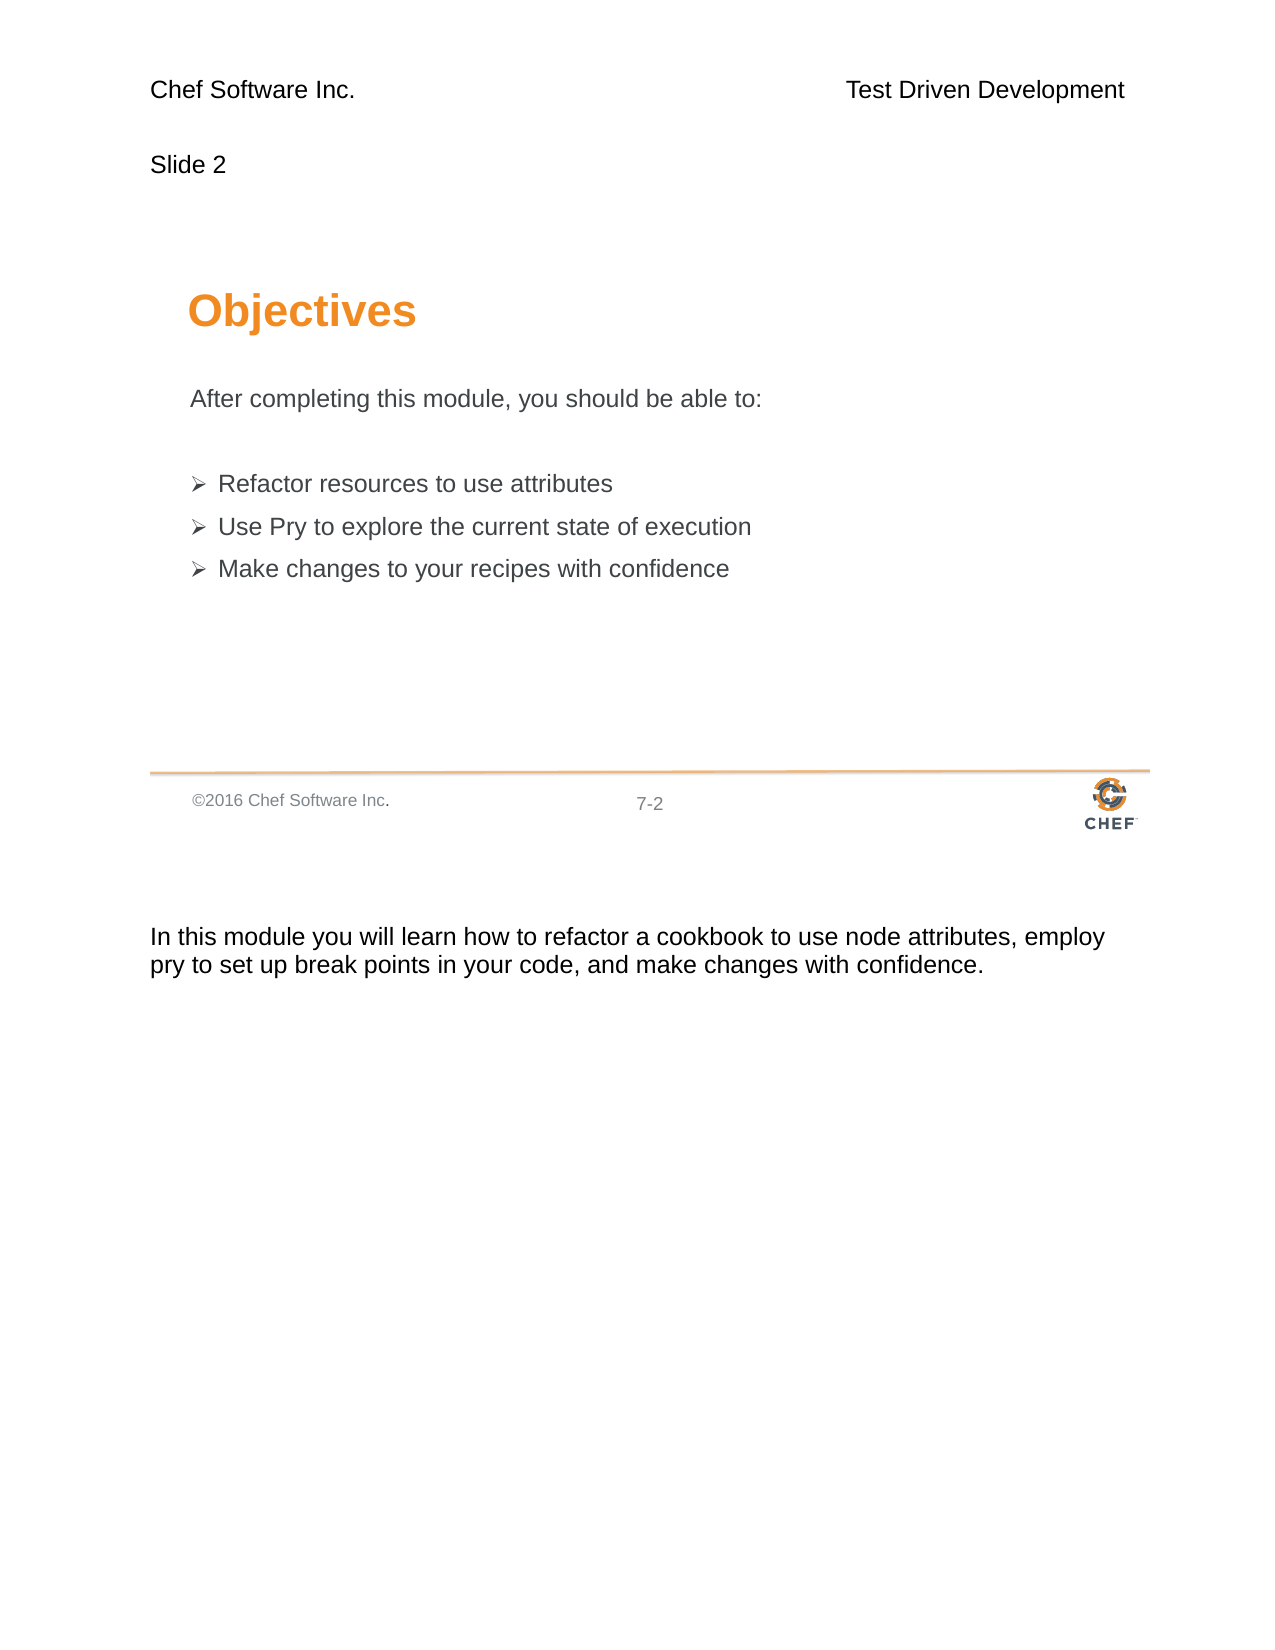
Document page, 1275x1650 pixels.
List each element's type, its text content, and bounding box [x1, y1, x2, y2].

text In this module you will learn how to refactor a cookbook to use node attributes, employ pry to set up break points in your code, and make changes with confidence. [150, 921, 1125, 979]
text Slide 2 [150, 150, 1125, 179]
